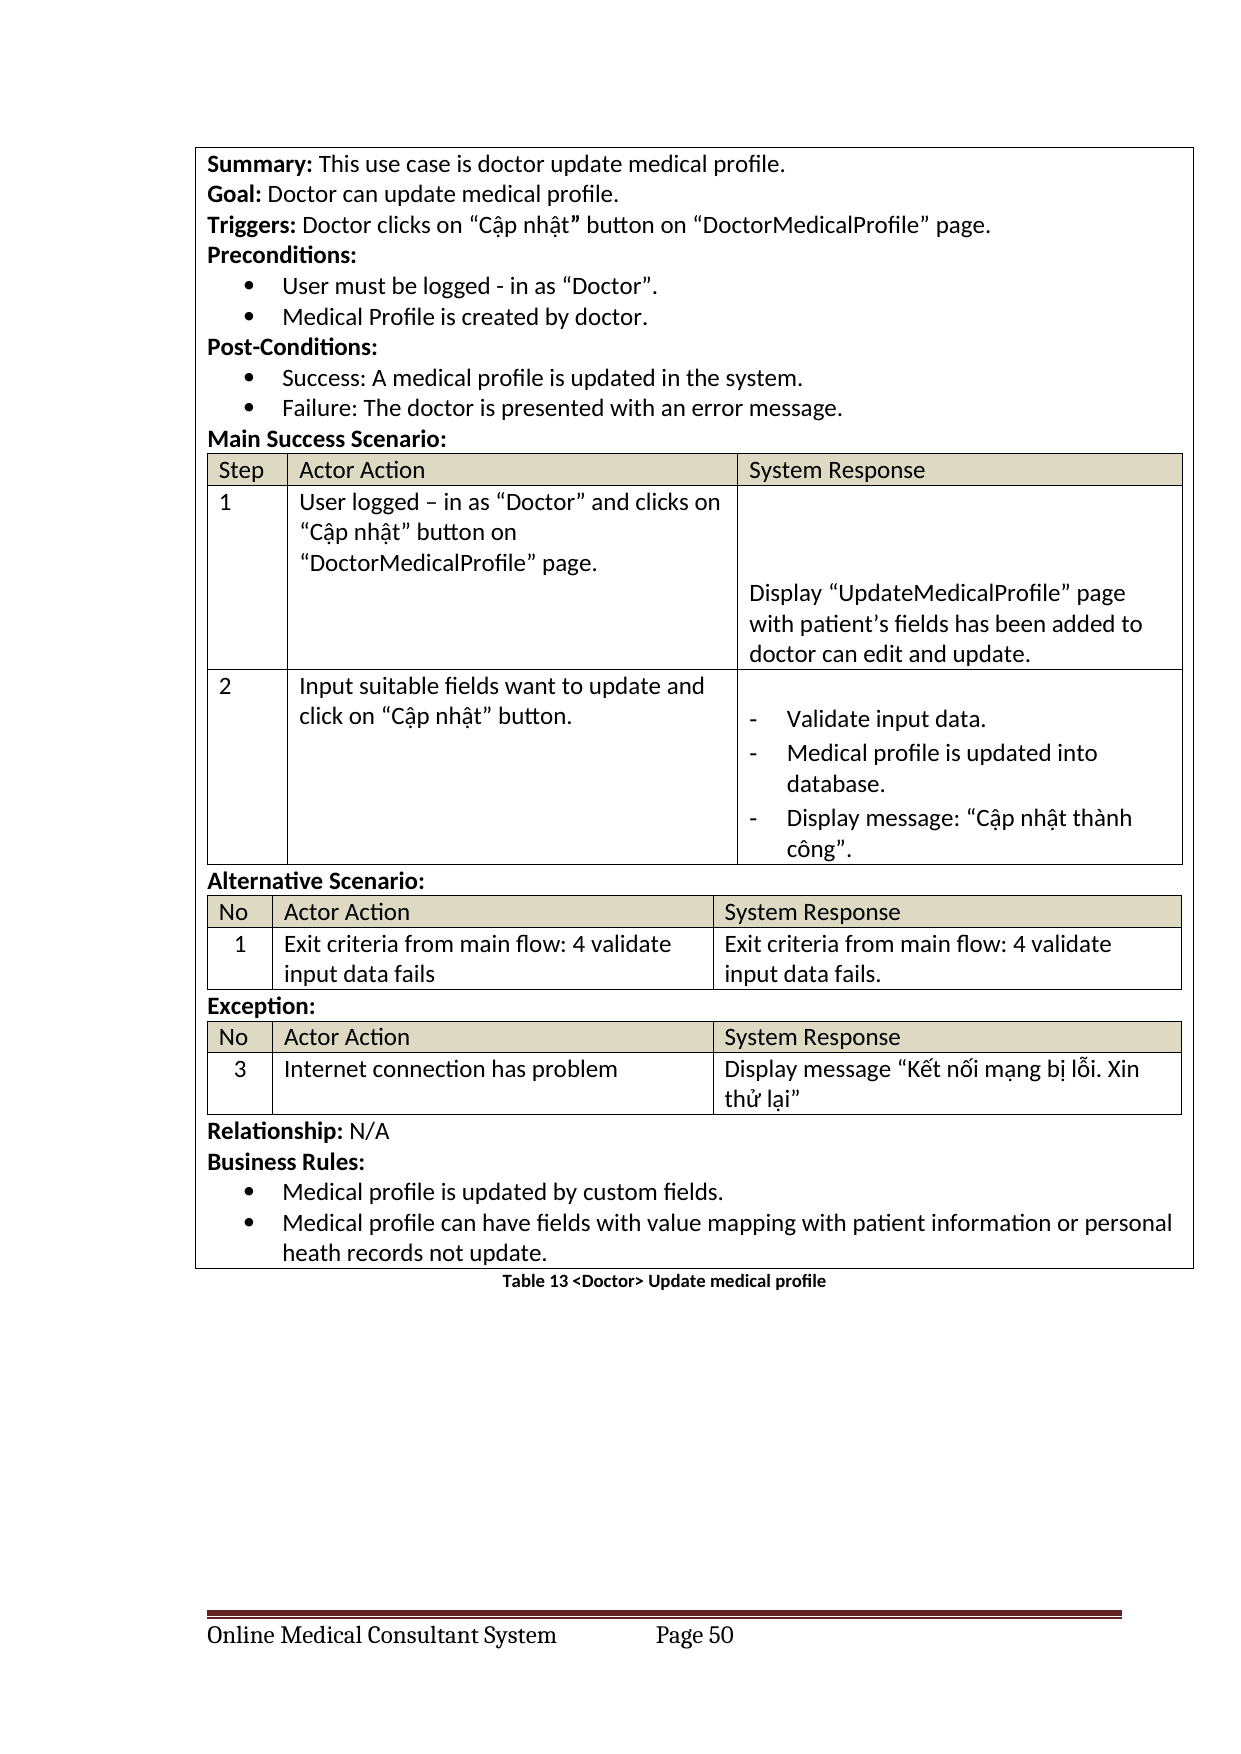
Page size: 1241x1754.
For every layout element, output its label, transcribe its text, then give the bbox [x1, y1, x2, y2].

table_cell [196, 148, 1193, 1268]
